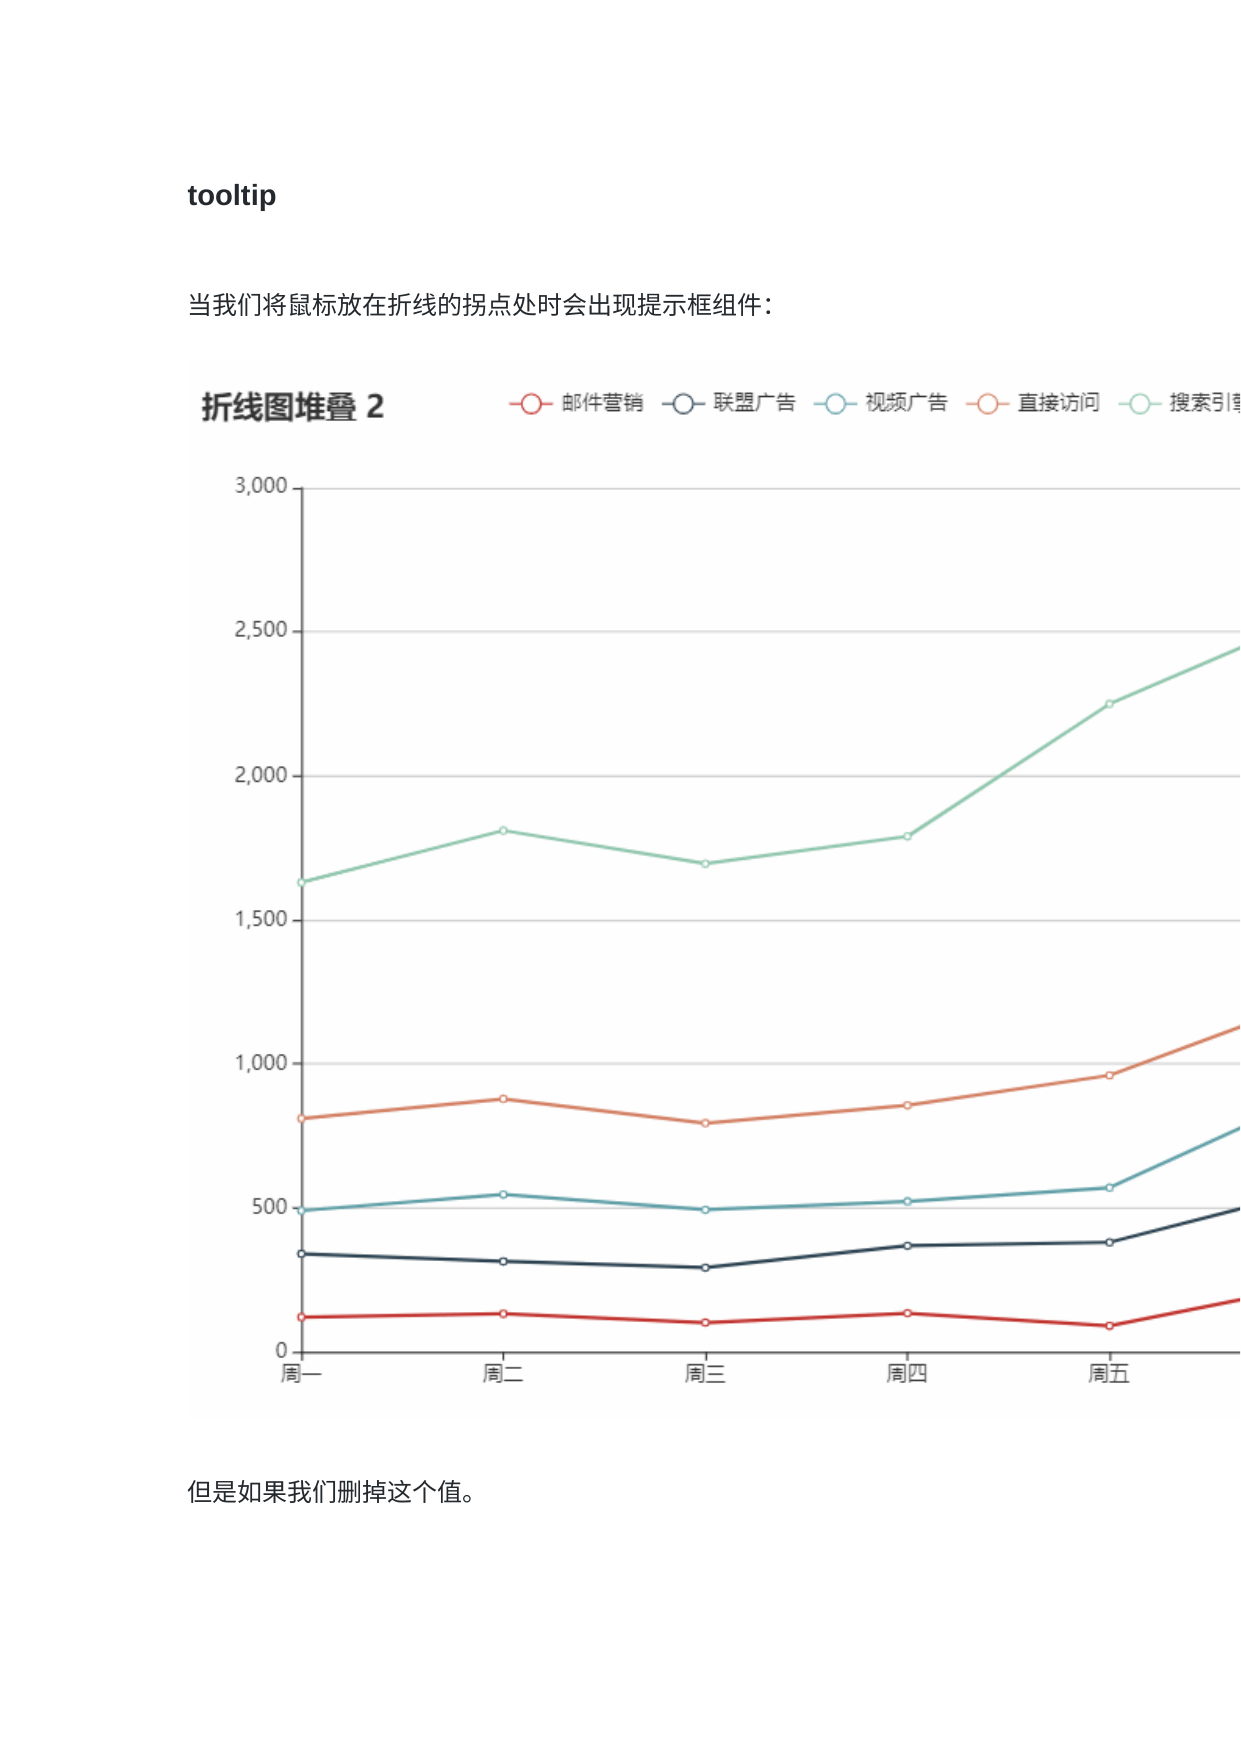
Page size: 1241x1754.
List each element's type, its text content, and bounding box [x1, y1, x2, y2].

text 但是如果我们删掉这个值。 [187, 1458, 1053, 1523]
text 当我们将鼠标放在折线的拐点处时会出现提示框组件： [187, 271, 1053, 336]
subtitle tooltip [187, 162, 1053, 227]
picture [187, 360, 1241, 1419]
